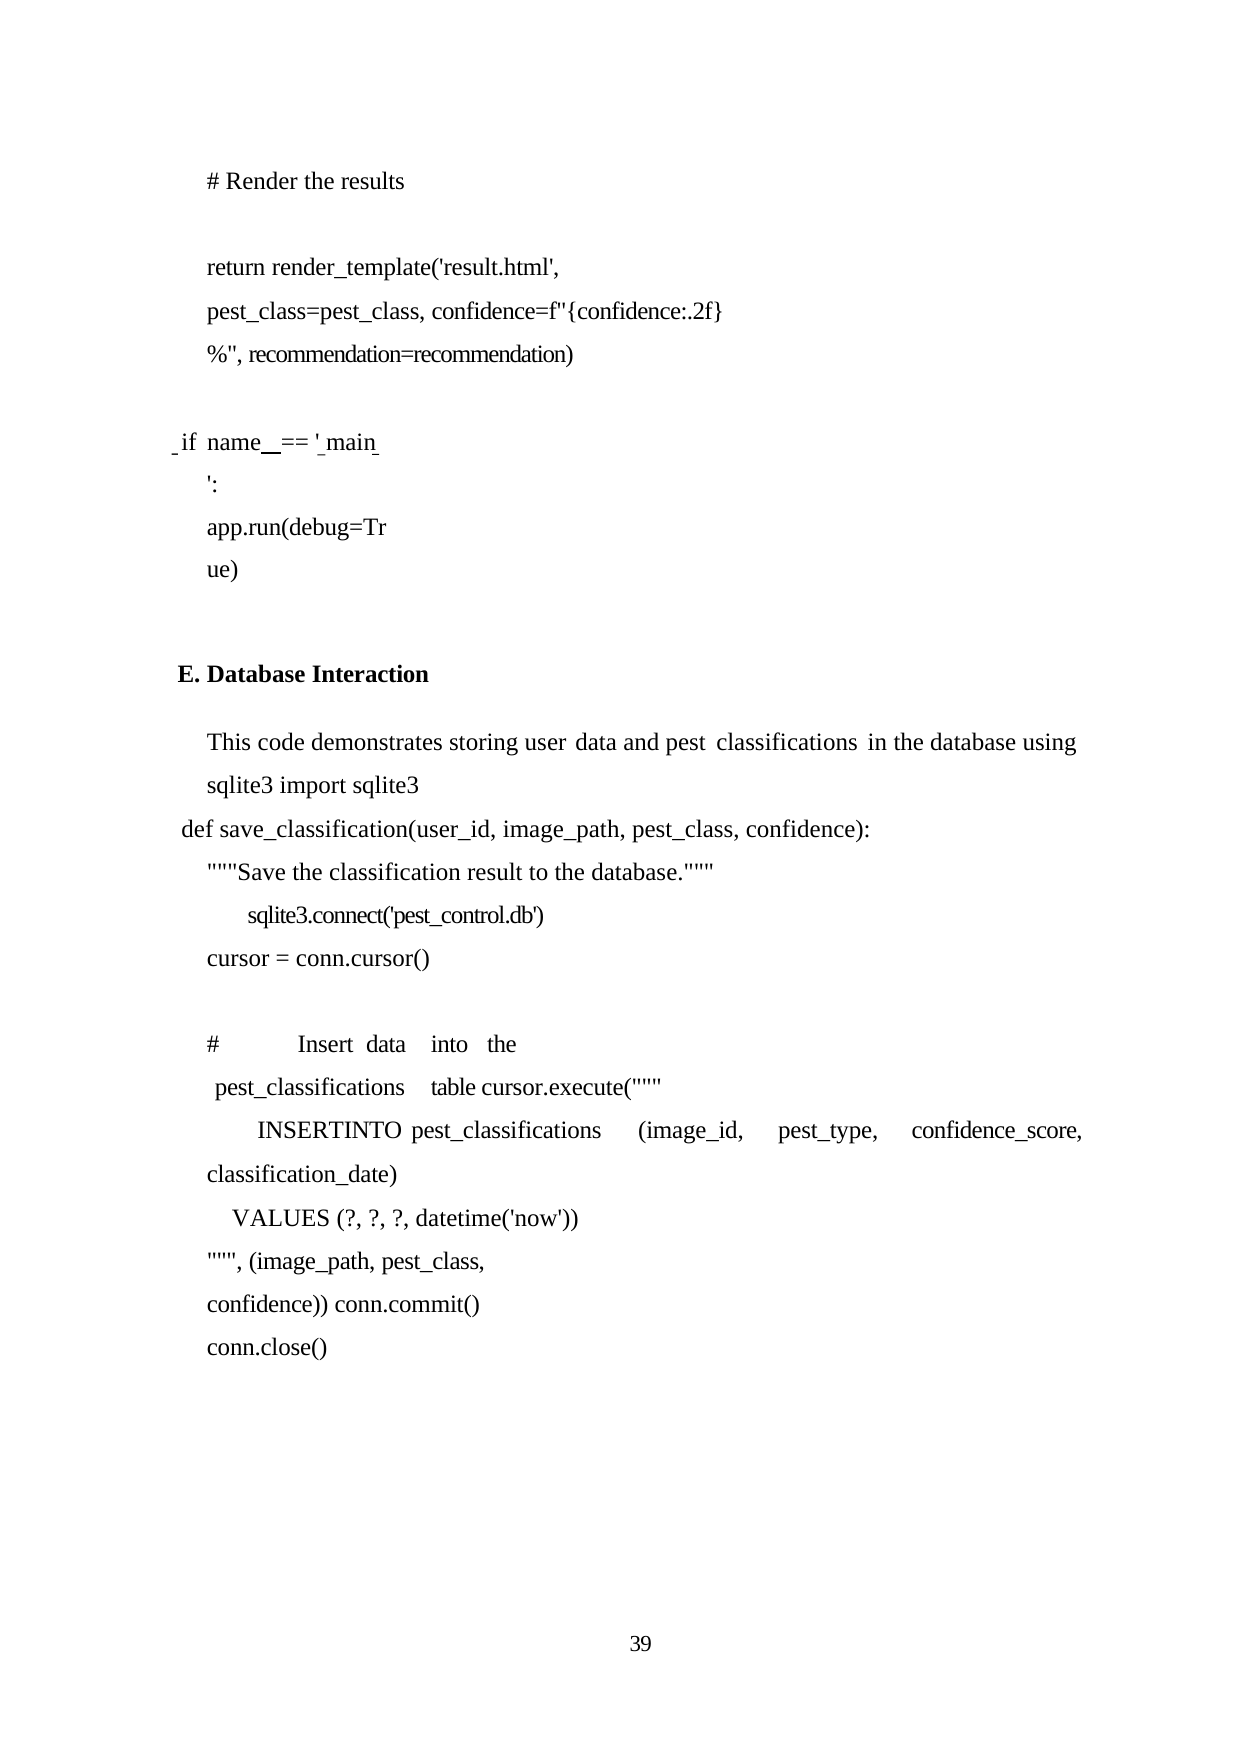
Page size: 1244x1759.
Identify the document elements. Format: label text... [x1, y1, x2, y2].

text INSERTINTO pest_classifications (image_id, pest_type, confidence_score, classification_date) [207, 1115, 1084, 1188]
text # Render the results [207, 166, 1140, 195]
text return render_template('result.html', [207, 252, 1140, 281]
text sqlite3.connect('pest_control.db') cursor = conn.cursor() [207, 900, 583, 972]
subtitle Database Interaction [177, 659, 1140, 688]
text conn.close() [207, 1333, 1140, 1361]
text if name == ' main ': app.run(debug=True) [181, 427, 390, 583]
text VALUES (?, ?, ?, datetime('now')) """, (image_path, pest_class, confidence)) conn.commit() [207, 1203, 581, 1318]
text def save_classification(user_id, image_path, pest_class, confidence): """Save the classification result to the database.""" [181, 814, 900, 886]
text # Insert data into the pest_classifications table cursor.execute(""" [207, 1029, 754, 1101]
text pest_class=pest_class, confidence=f"{confidence:.2f}%", recommendation=recommendation) [207, 296, 749, 368]
text This code demonstrates storing user data and pest classifications in the database using sqlite3 import sqlite3 [207, 727, 1102, 799]
